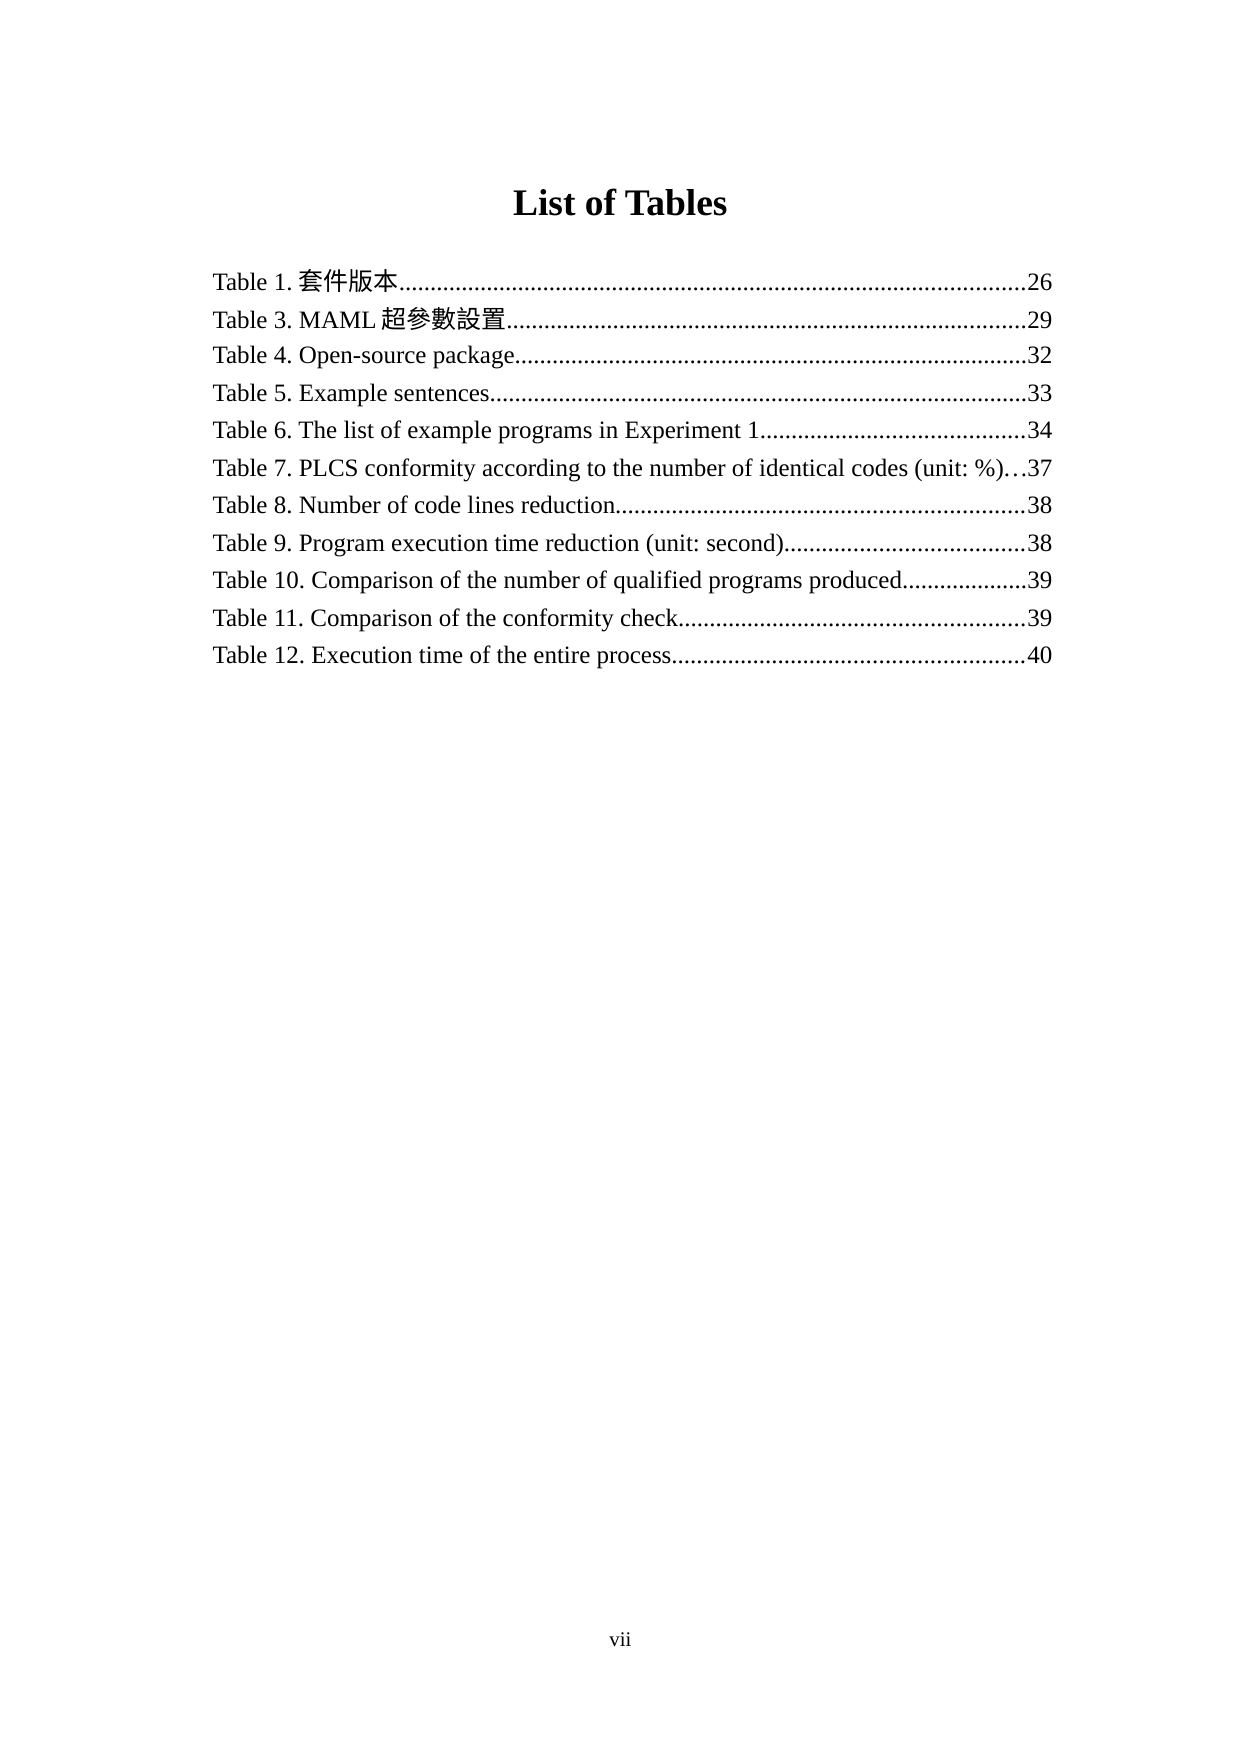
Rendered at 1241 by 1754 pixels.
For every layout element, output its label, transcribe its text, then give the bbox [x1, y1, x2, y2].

text Table 4. Open-source package 32 [212, 336, 1028, 373]
text Table 1. 套件版本 26 [212, 261, 1028, 298]
text List of Tables [187, 164, 1053, 239]
text Table 8. Number of code lines reduction 38 [212, 486, 1028, 523]
text Table 5. Example sentences 33 [212, 373, 1028, 411]
text Table 10. Comparison of the number of qualified programs produced 39 [212, 561, 1028, 598]
text Table 6. The list of example programs in Experiment 1 34 [212, 411, 1028, 448]
text Table 12. Execution time of the entire process 40 [212, 636, 1028, 673]
text Table 9. Program execution time reduction (unit: second) 38 [212, 523, 1028, 561]
text Table 11. Comparison of the conformity check 39 [212, 598, 1028, 636]
text Table 7. PLCS conformity according to the number of identical codes (unit: %) 37 [212, 448, 1028, 486]
text Table 3. MAML超參數設置 29 [212, 298, 1028, 336]
